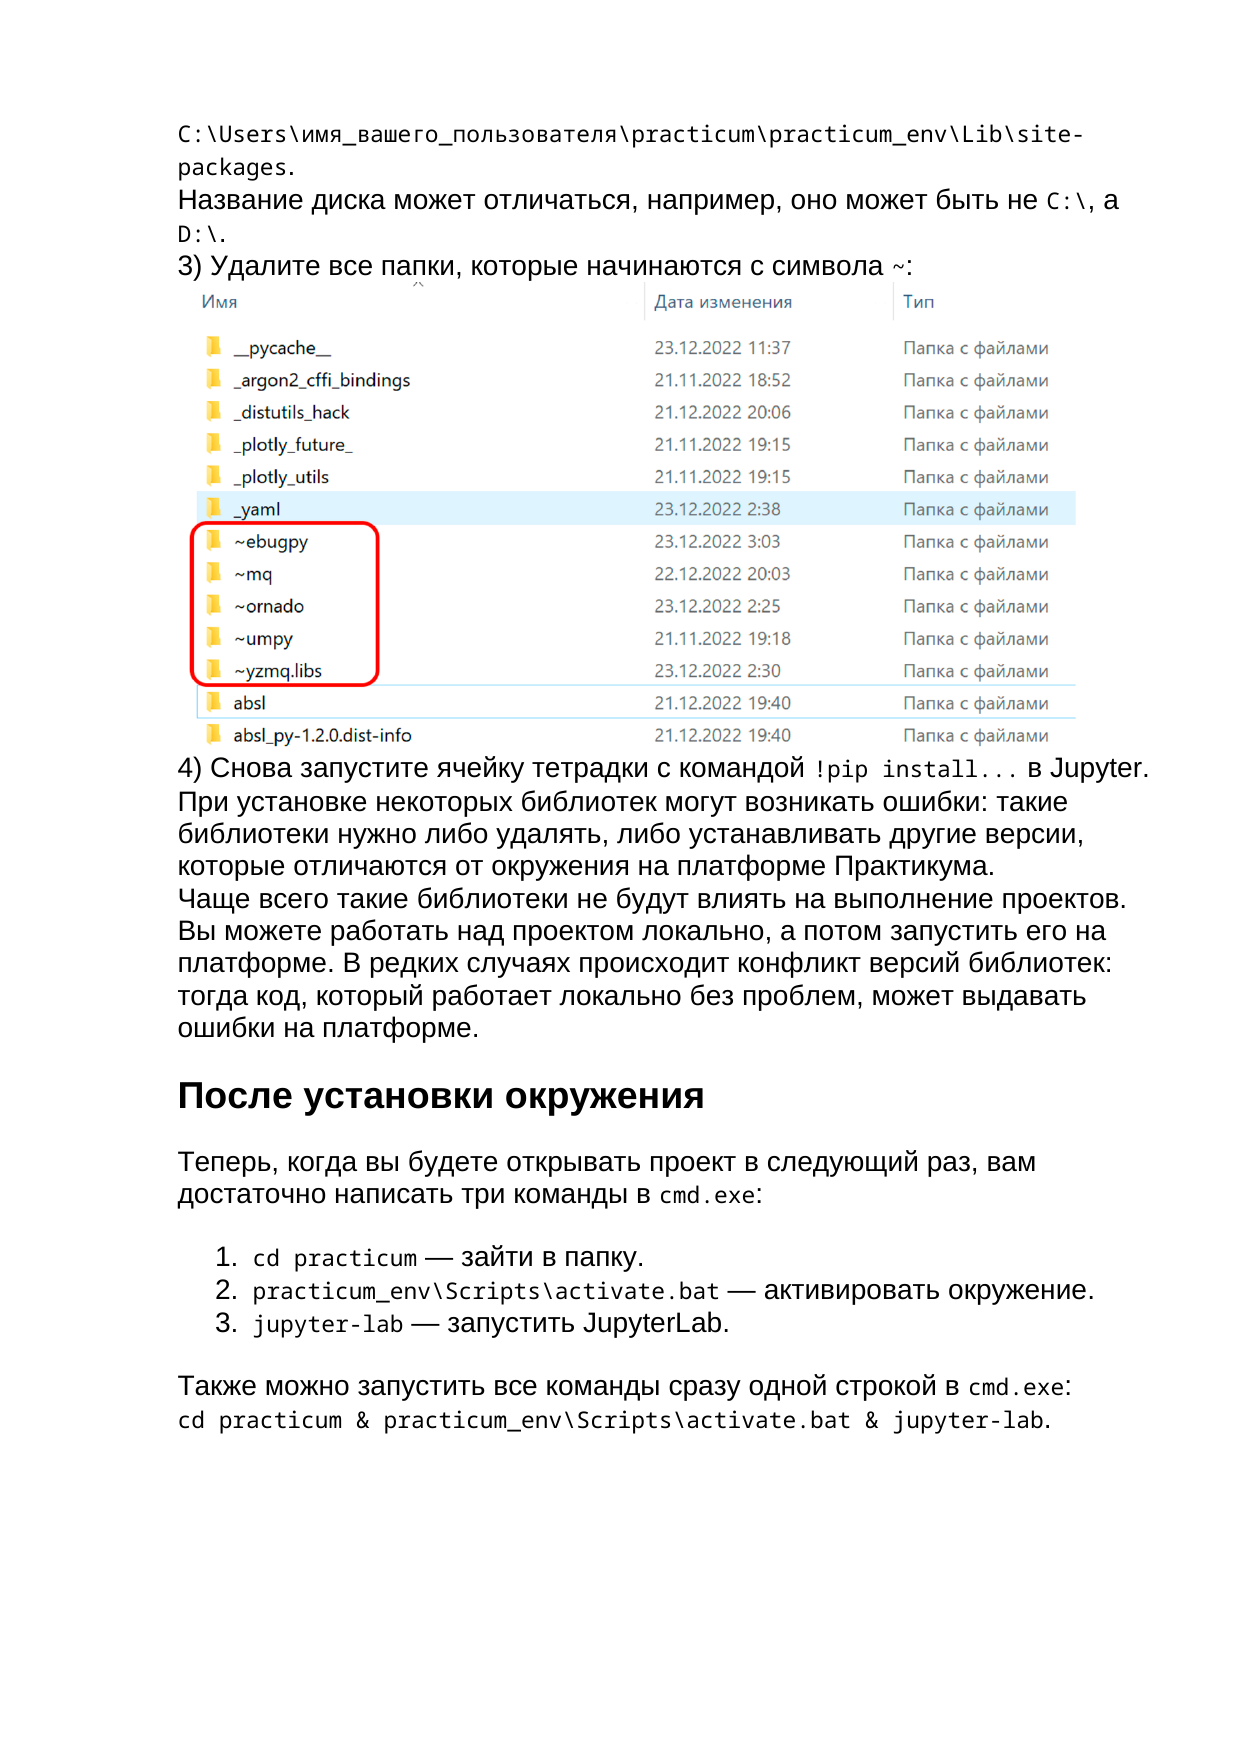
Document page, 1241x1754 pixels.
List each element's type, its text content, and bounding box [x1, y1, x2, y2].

text Чаще всего такие библиотеки не будут влиять на выполнение проектов. Вы можете работать над проектом локально, а потом запустить его на платформе. В редких случаях происходит конфликт версий библиотек: тогда код, который работает локально без проблем, может выдавать ошибки на платформе. [177, 882, 1152, 1044]
list jupyter-lab — запустить JupyterLab. [215, 1306, 1152, 1339]
text Также можно запустить все команды сразу одной строкой в cmd.exe: [177, 1369, 1152, 1402]
picture [177, 282, 1076, 752]
text 3) Удалите все папки, которые начинаются с символа ~: [177, 249, 1152, 282]
text При установке некоторых библиотек могут возникать ошибки: такие библиотеки нужно либо удалять, либо устанавливать другие версии, которые отличаются от окружения на платформе Практикума. [177, 784, 1152, 882]
text 4) Снова запустите ячейку тетрадки с командой !pip install... в Jupyter. [177, 751, 1152, 784]
text Название диска может отличаться, например, оно может быть не C:\, а D:\. [177, 183, 1152, 249]
text Теперь, когда вы будете открывать проект в следующий раз, вам достаточно написать три команды в cmd.exe: [177, 1145, 1152, 1211]
text cd practicum & practicum_env\Scripts\activate.bat & jupyter-lab. [177, 1402, 1152, 1435]
text После установки окружения [177, 1073, 1152, 1116]
text C:\Users\имя_вашего_пользователя\practicum\practicum_env\Lib\site-packages. [177, 118, 1152, 183]
list practicum_env\Scripts\activate.bat — активировать окружение. [215, 1273, 1152, 1306]
list cd practicum — зайти в папку. [215, 1240, 1152, 1273]
